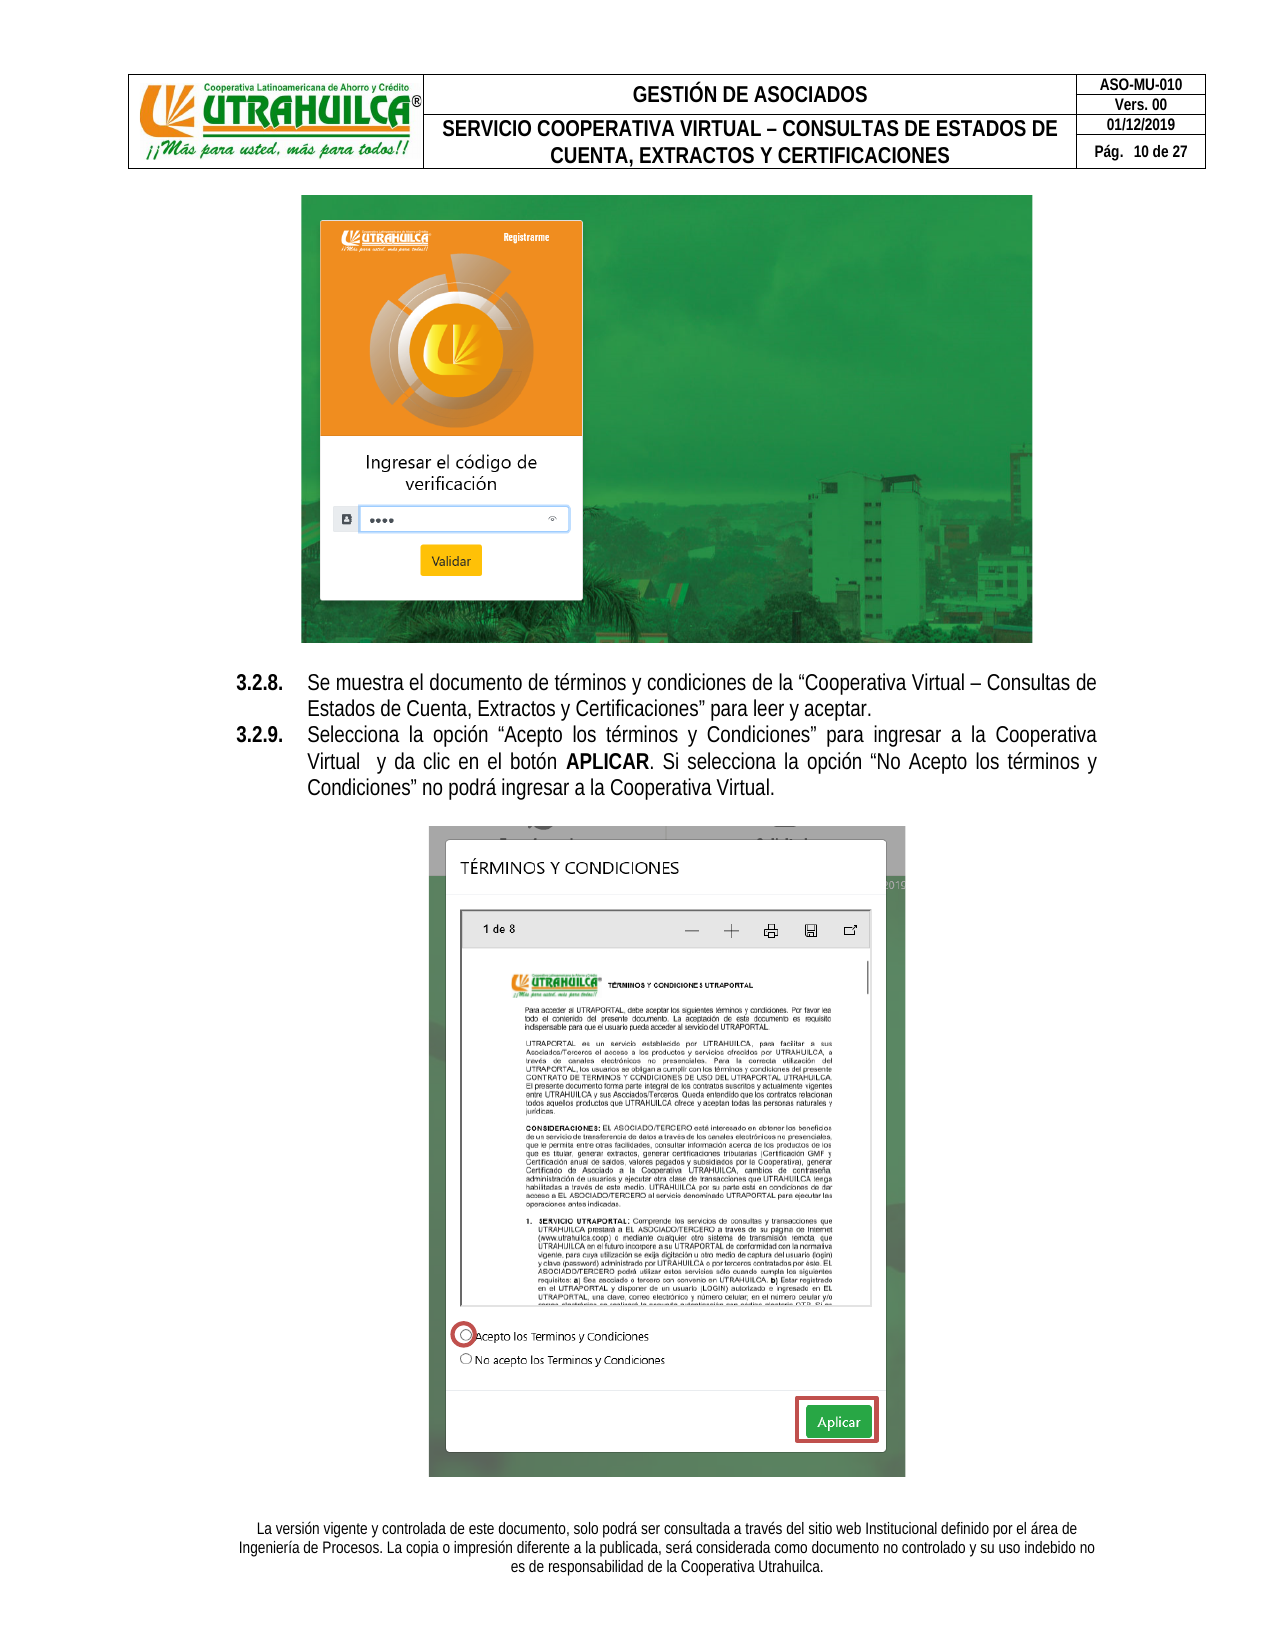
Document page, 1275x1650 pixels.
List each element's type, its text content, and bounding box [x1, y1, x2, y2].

picture [139, 83, 422, 160]
picture [428, 826, 906, 1477]
list Selecciona la opción “Acepto los términos y Condiciones” para ingresar a la Cooperativa Virtual y da clic en el botón APLICAR. Si selecciona la opción “No Acepto los términos y Condiciones” no podrá ingresar a la Cooperativa Virtual. [236, 721, 1098, 801]
picture [301, 195, 1033, 643]
list Se muestra el documento de términos y condiciones de la “Cooperativa Virtual – Consultas de Estados de Cuenta, Extractos y Certificaciones” para leer y aceptar. [236, 669, 1098, 721]
